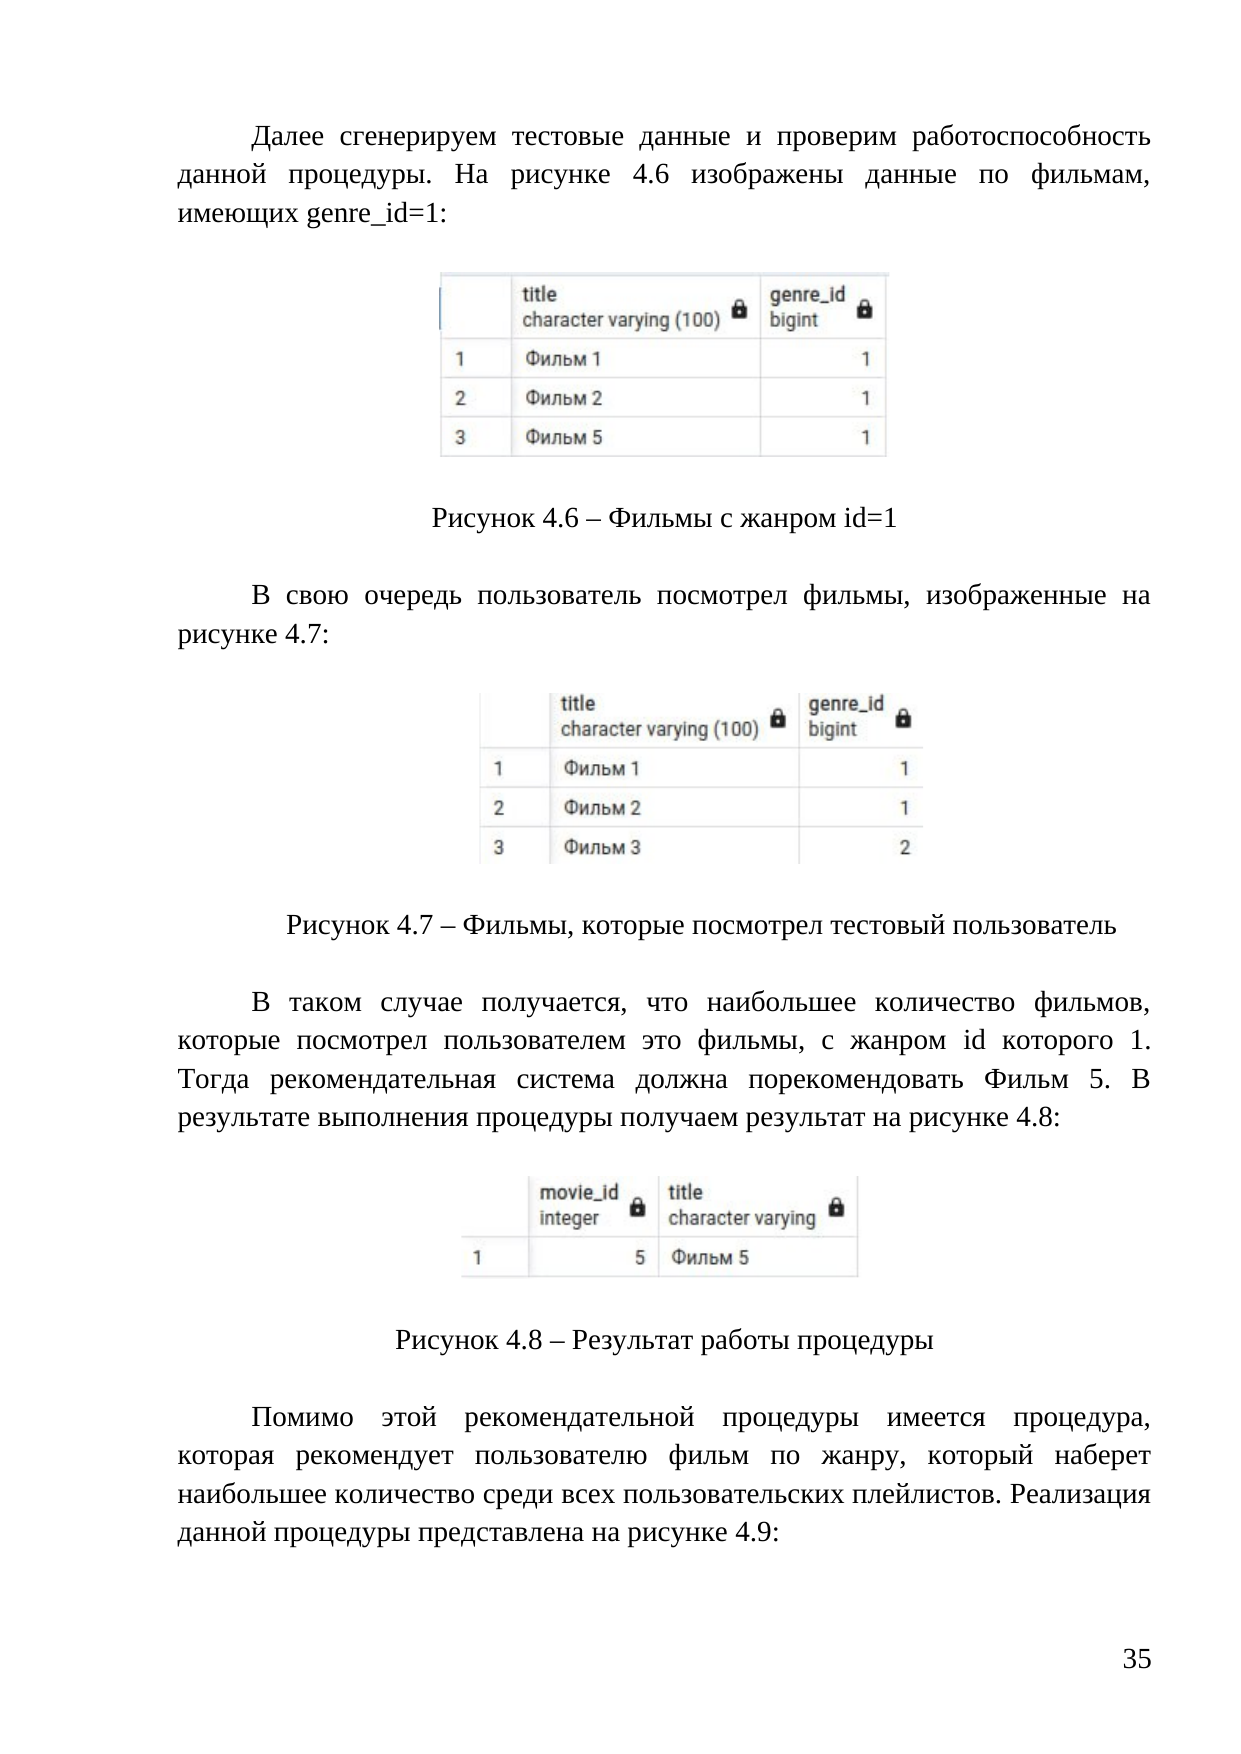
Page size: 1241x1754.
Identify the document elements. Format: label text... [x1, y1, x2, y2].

text В свою очередь пользователь посмотрел фильмы, изображенные на рисунке 4.7: [177, 577, 1152, 649]
text Помимо этой рекомендательной процедуры имеется процедура, которая рекомендует пользователю фильм по жанру, который наберет наибольшее количество среди всех пользовательских плейлистов. Реализация данной процедуры представлена на рисунке 4.9: [177, 1399, 1152, 1548]
picture [461, 1176, 868, 1279]
picture [439, 272, 890, 457]
text В таком случае получается, что наибольшее количество фильмов, которые посмотрел пользователем это фильмы, с жанром id которого 1. Тогда рекомендательная система должна порекомендовать Фильм 5. В результате выполнения процедуры получаем результат на рисунке 4.8: [177, 984, 1152, 1133]
text Рисунок 4.8 – Результат работы процедуры [177, 1322, 1152, 1355]
picture [479, 693, 924, 864]
text Рисунок 4.7 – Фильмы, которые посмотрел тестовый пользователь [177, 907, 1152, 940]
text Рисунок 4.6 – Фильмы с жанром id=1 [177, 500, 1152, 534]
text Далее сгенерируем тестовые данные и проверим работоспособность данной процедуры. На рисунке 4.6 изображены данные по фильмам, имеющих genre_id=1: [177, 118, 1152, 229]
